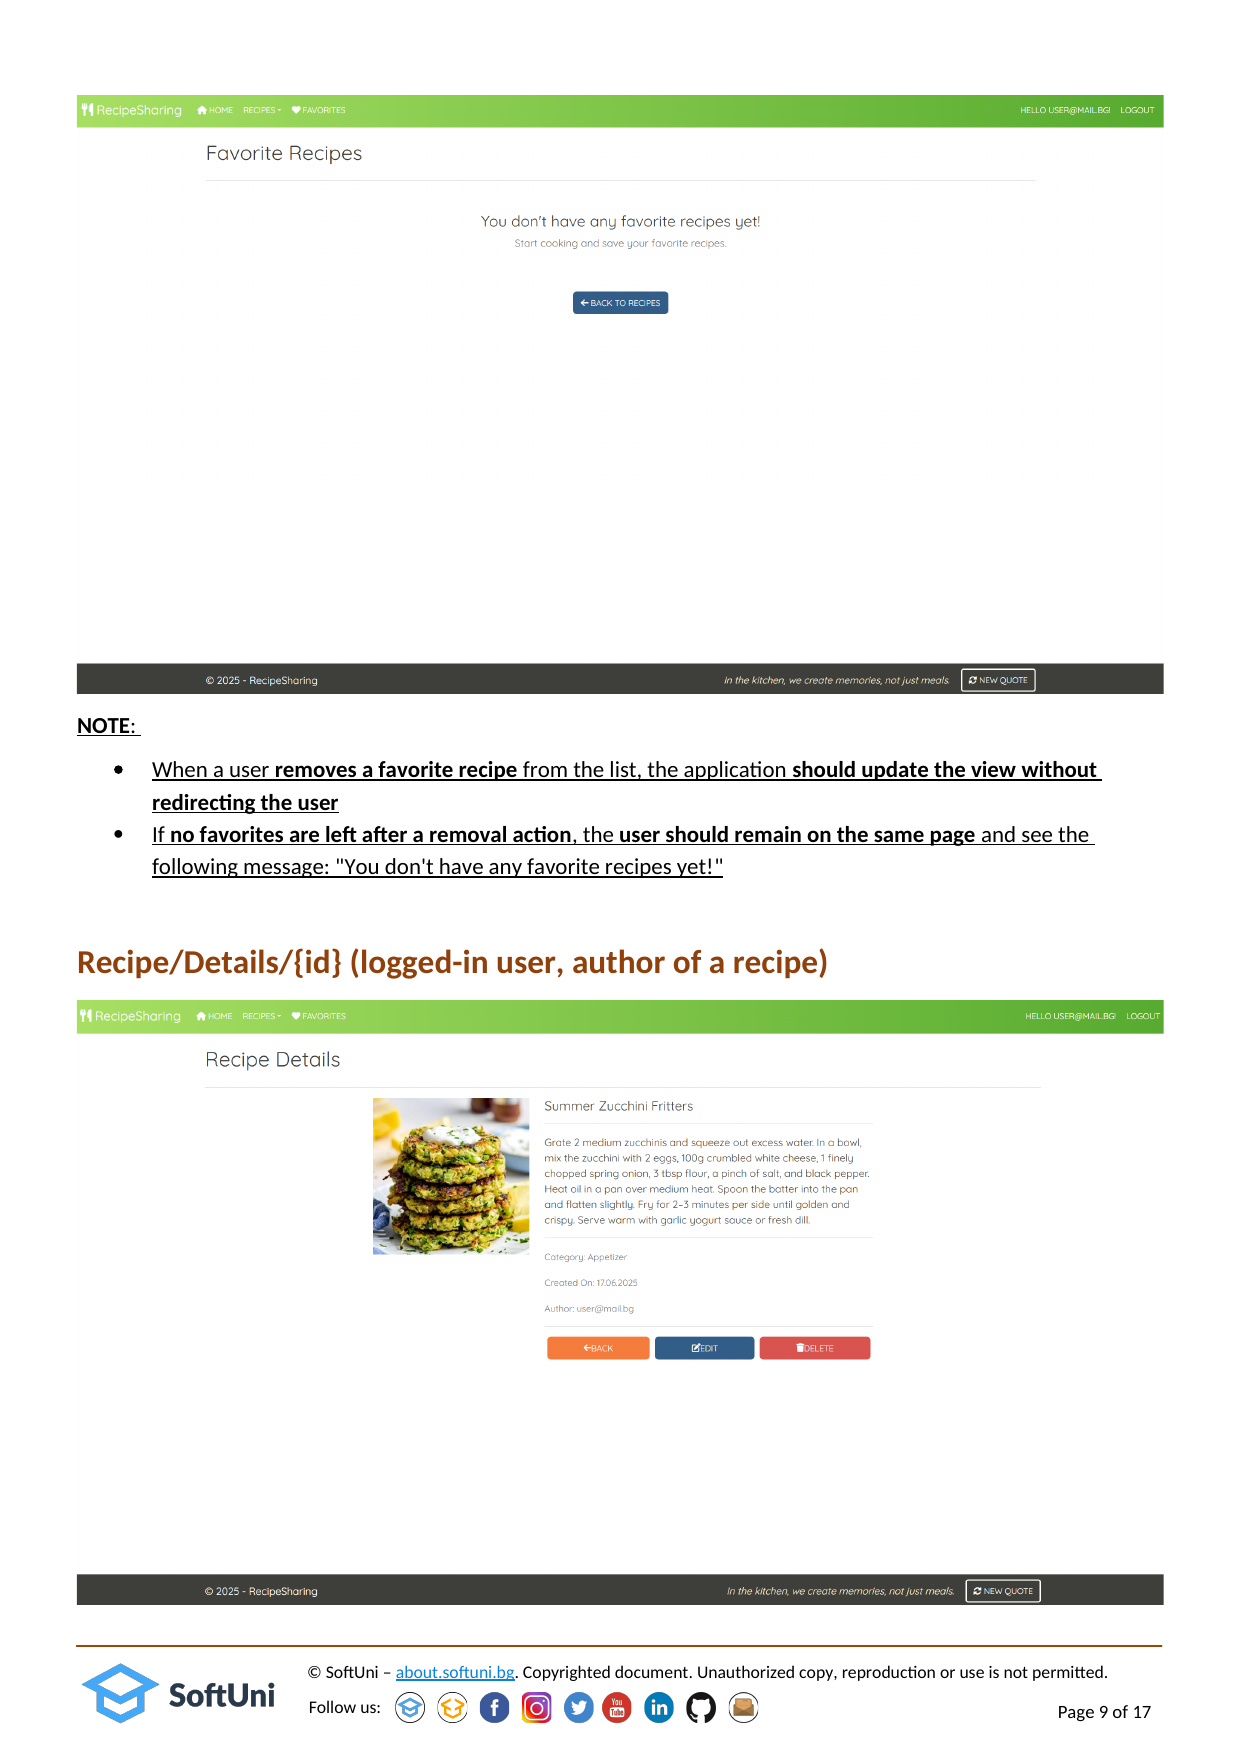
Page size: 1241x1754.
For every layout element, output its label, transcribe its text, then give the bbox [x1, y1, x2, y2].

picture [602, 1692, 632, 1723]
picture [479, 1692, 510, 1723]
picture [658, 1705, 667, 1714]
picture [686, 1692, 716, 1723]
picture [76, 1000, 1164, 1605]
text NOTE: [77, 711, 1163, 739]
picture [644, 1714, 653, 1723]
text Recipe/Details/{id} (logged-in user, author of a recipe) [77, 941, 1163, 982]
list If no favorites are left after a removal action, the user should remain on the same page and see the following message: "You don't have any favorite recipes yet!" [114, 820, 1163, 880]
picture [564, 1692, 594, 1723]
picture [76, 95, 1164, 694]
picture [437, 1692, 468, 1723]
picture [665, 1692, 674, 1701]
picture [395, 1692, 425, 1723]
picture [644, 1692, 653, 1701]
picture [728, 1692, 759, 1723]
picture [75, 1658, 281, 1729]
list When a user removes a favorite recipe from the list, the application should update the view without redirecting the user [114, 755, 1163, 816]
picture [665, 1714, 674, 1723]
picture [522, 1692, 552, 1723]
